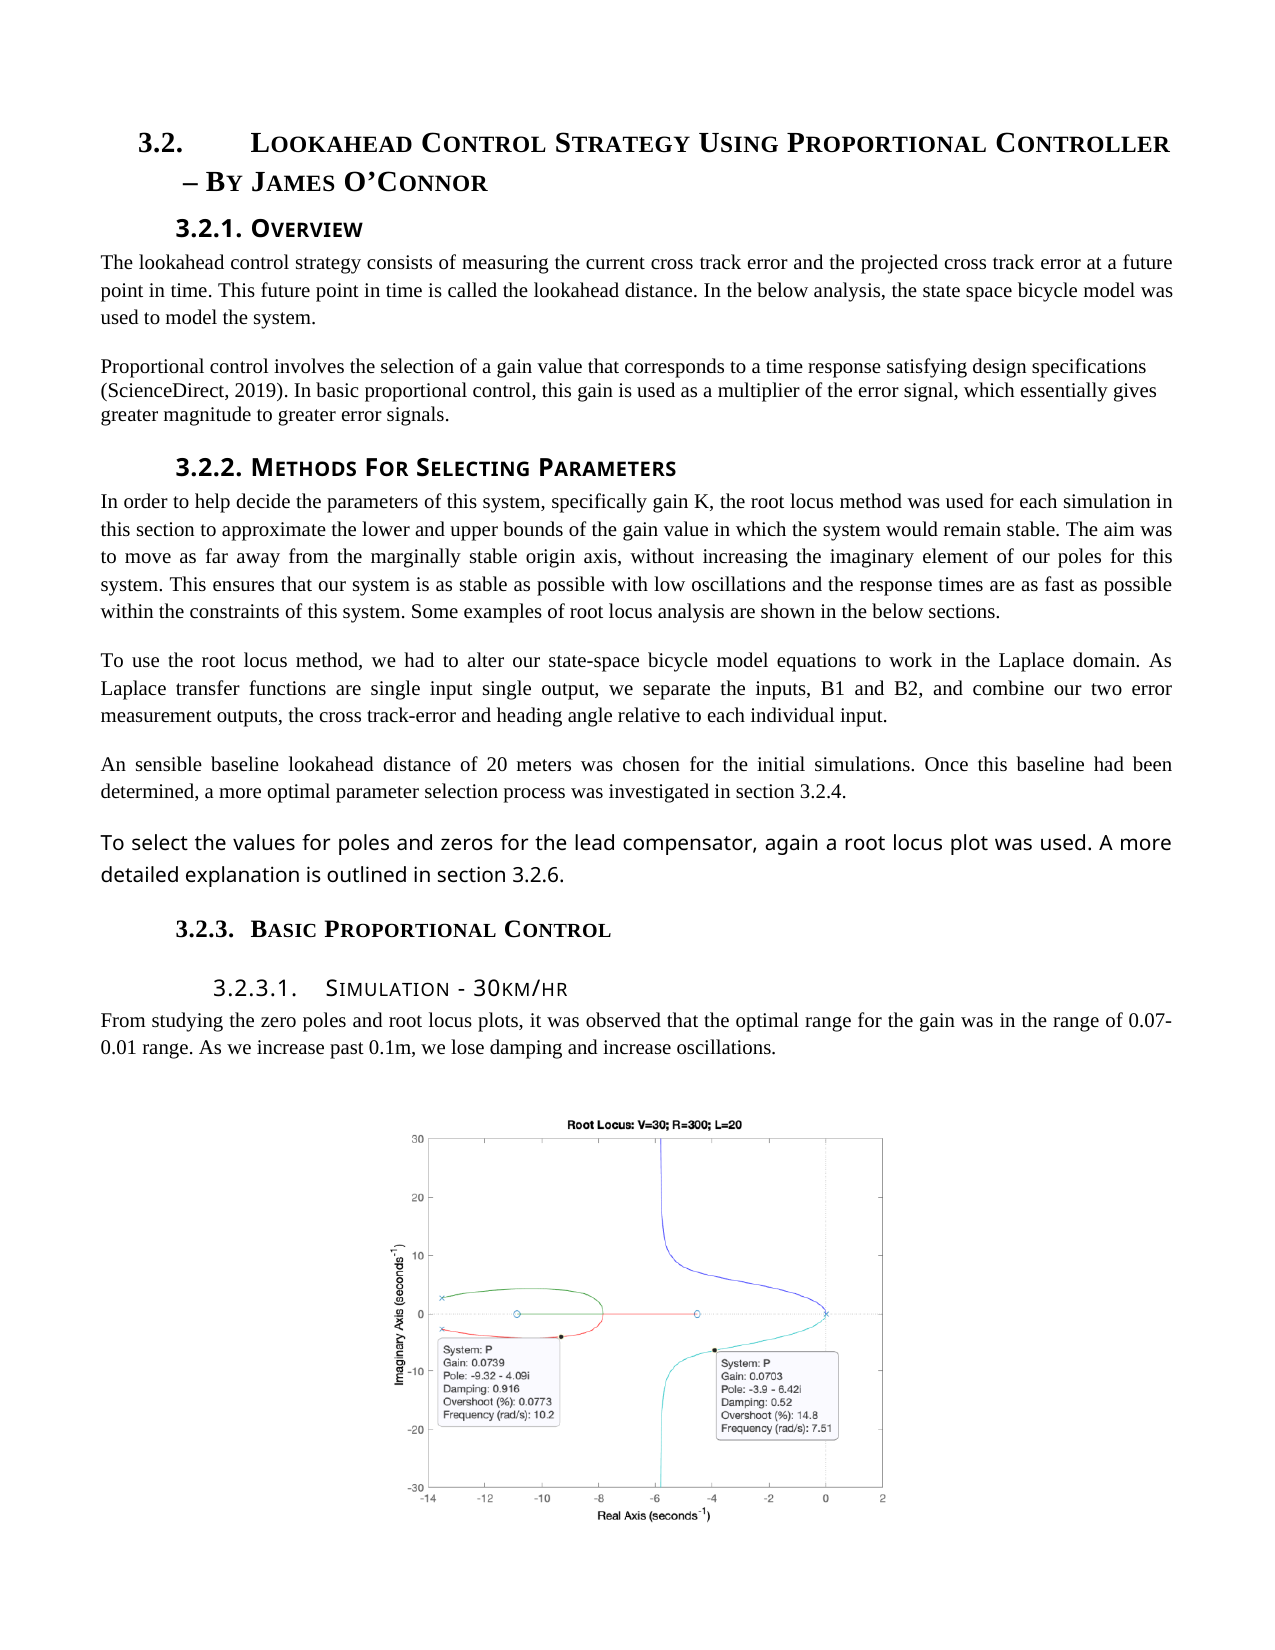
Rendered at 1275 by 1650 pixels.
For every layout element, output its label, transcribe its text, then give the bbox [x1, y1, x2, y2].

text An sensible baseline lookahead distance of 20 meters was chosen for the initial simulations. Once this baseline had been determined, a more optimal parameter selection process was investigated in section 3.2.4. [100, 752, 1174, 803]
text To use the root locus method, we had to alter our state-space bicycle model equations to work in the Laplace domain. As Laplace transfer functions are single input single output, we separate the inputs, B1 and B2, and combine our two error measurement outputs, the cross track-error and heading angle relative to each individual input. [100, 648, 1174, 727]
text To select the values for poles and zeros for the lead compensator, again a root locus plot was used. A more detailed explanation is outlined in section 3.2.6. [100, 828, 1174, 889]
subtitle Overview [175, 211, 1174, 245]
text Proportional control involves the selection of a gain value that corresponds to a time response satisfying design specifications . In basic proportional control, this gain is used as a multiplier of the error signal, which essentially gives greater magnitude to greater error signals. [100, 354, 1174, 426]
subtitle Methods For Selecting Parameters [175, 450, 1174, 484]
subtitle Basic Proportional Control [175, 914, 1174, 942]
subtitle Simulation - 30km/hr [213, 972, 1174, 1003]
text From studying the zero poles and root locus plots, it was observed that the optimal range for the gain was in the range of 0.07-0.01 range. As we increase past 0.1m, we lose damping and increase oscillations. [100, 1008, 1174, 1059]
text The lookahead control strategy consists of measuring the current cross track error and the projected cross track error at a future point in time. This future point in time is called the lookahead distance. In the below analysis, the state space bicycle model was used to model the system. [100, 250, 1174, 329]
text In order to help decide the parameters of this system, specifically gain K, the root locus method was used for each simulation in this section to approximate the lower and upper bounds of the gain value in which the system would remain stable. The aim was to move as far away from the marginally stable origin axis, without increasing the imaginary element of our poles for this system. This ensures that our system is as stable as possible with low oscillations and the response times are as fast as possible within the constraints of this system. Some examples of root locus analysis are shown in the below sections. [100, 489, 1174, 623]
subtitle Lookahead Control Strategy Using Proportional Controller – By James O’Connor [138, 125, 1174, 197]
